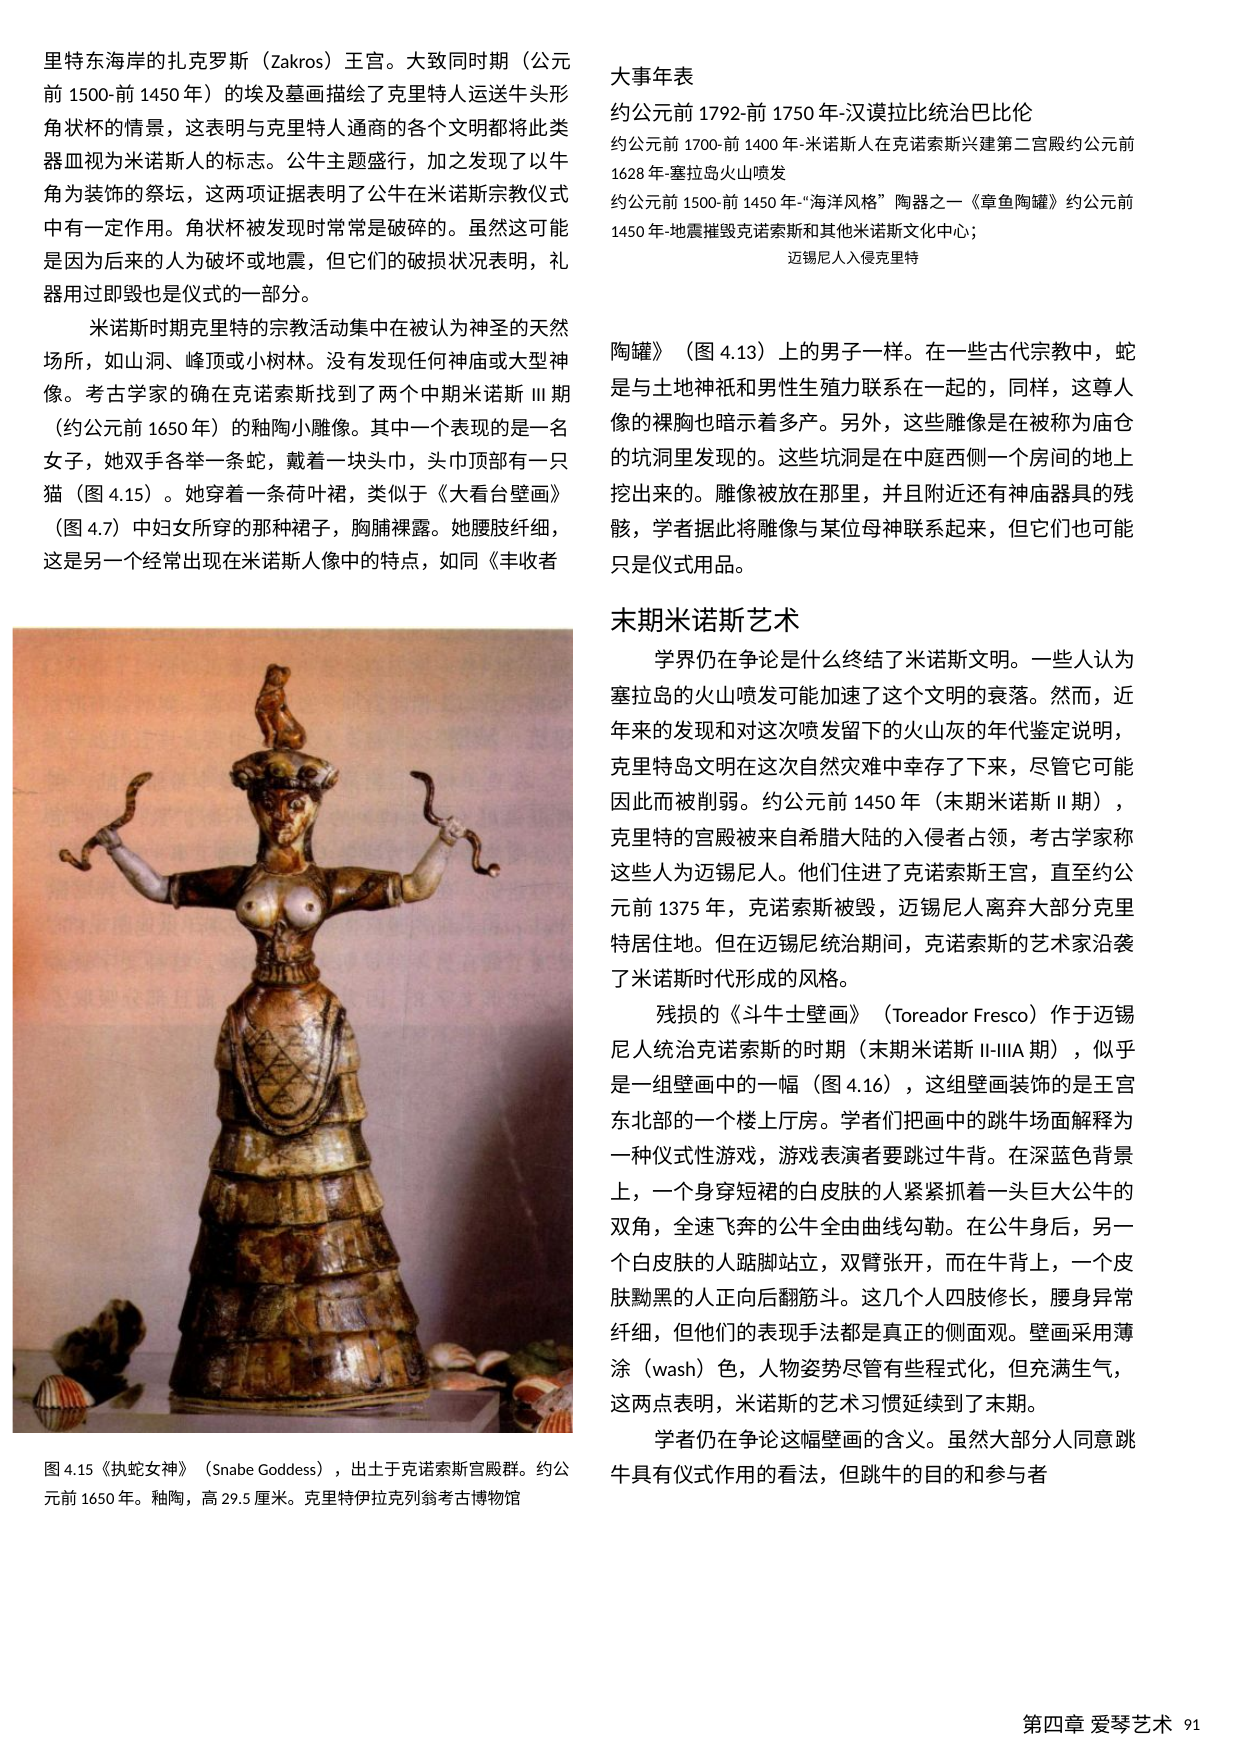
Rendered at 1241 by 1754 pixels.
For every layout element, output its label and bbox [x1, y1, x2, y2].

picture [12, 626, 573, 1433]
